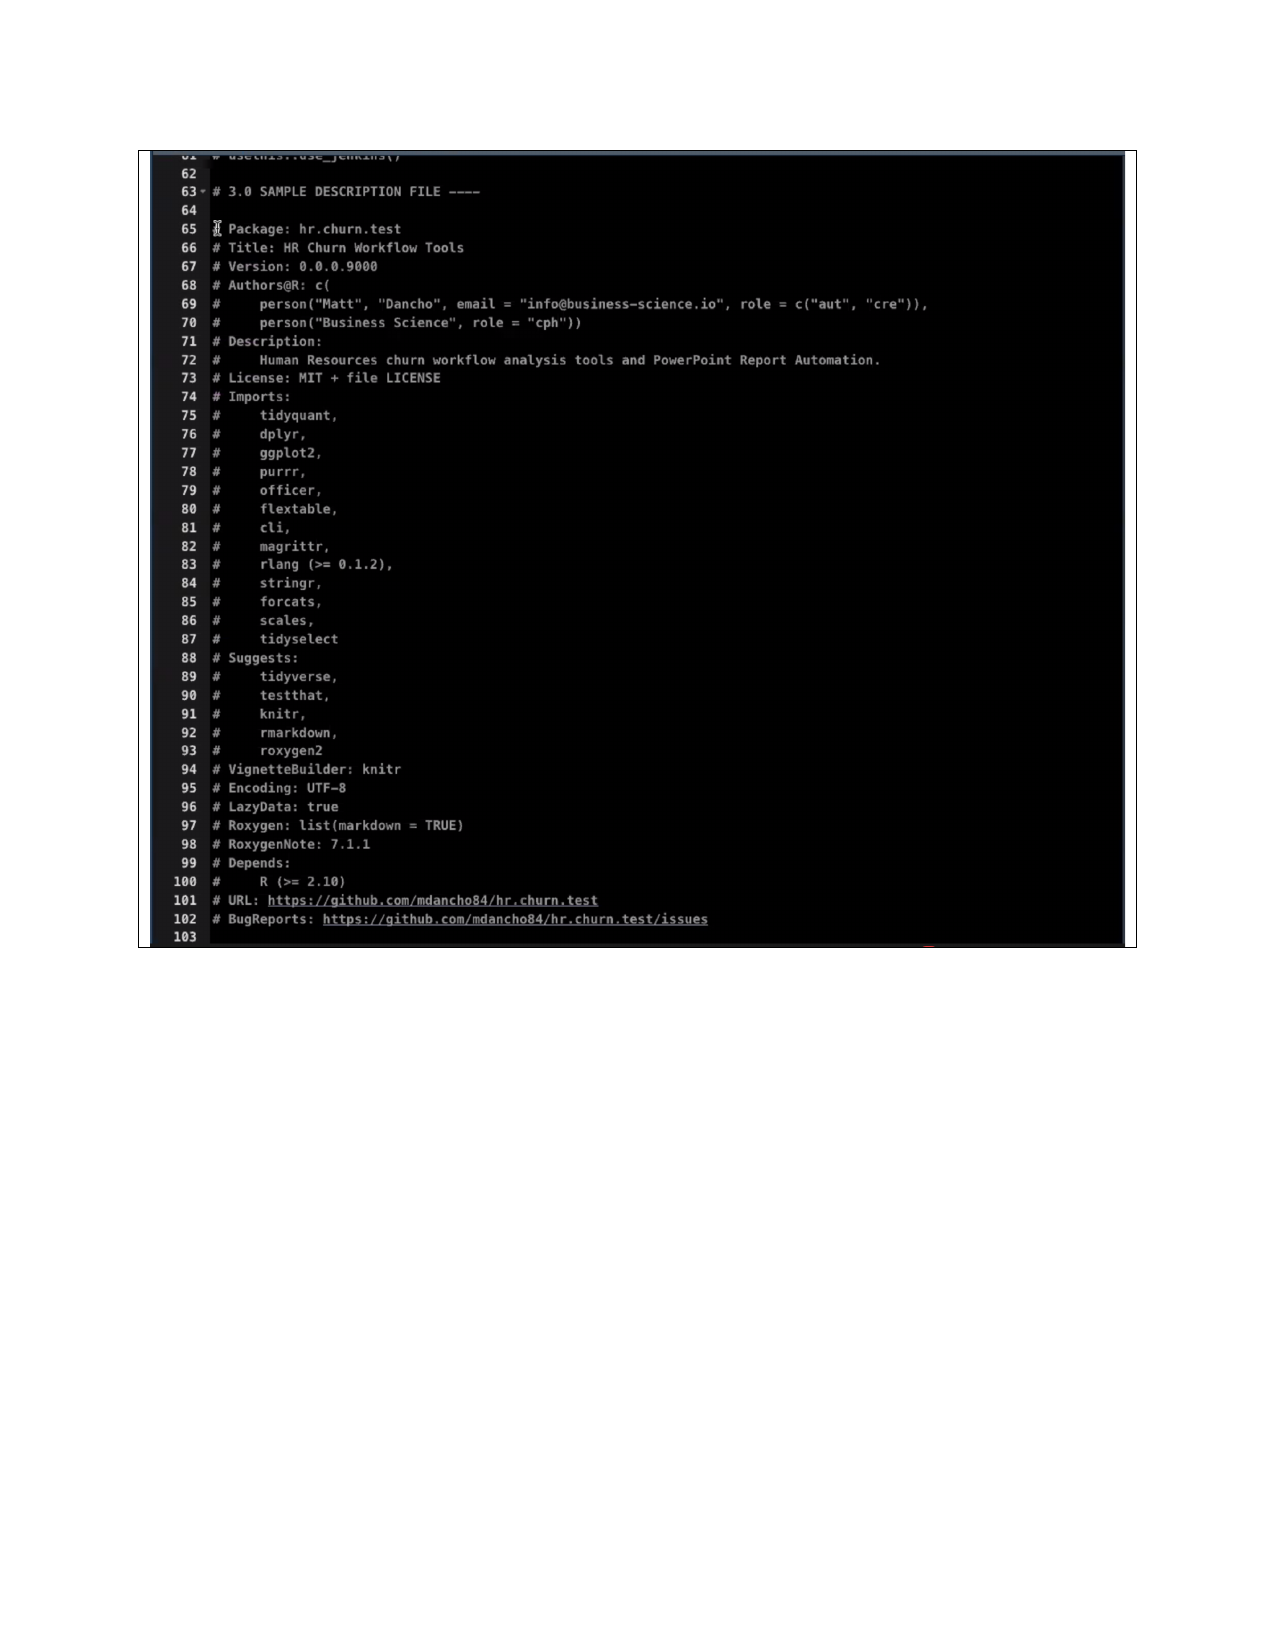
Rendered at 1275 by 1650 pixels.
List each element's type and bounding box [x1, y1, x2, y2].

table_cell [1125, 151, 1136, 947]
table_cell [139, 151, 150, 947]
picture [150, 151, 1125, 947]
